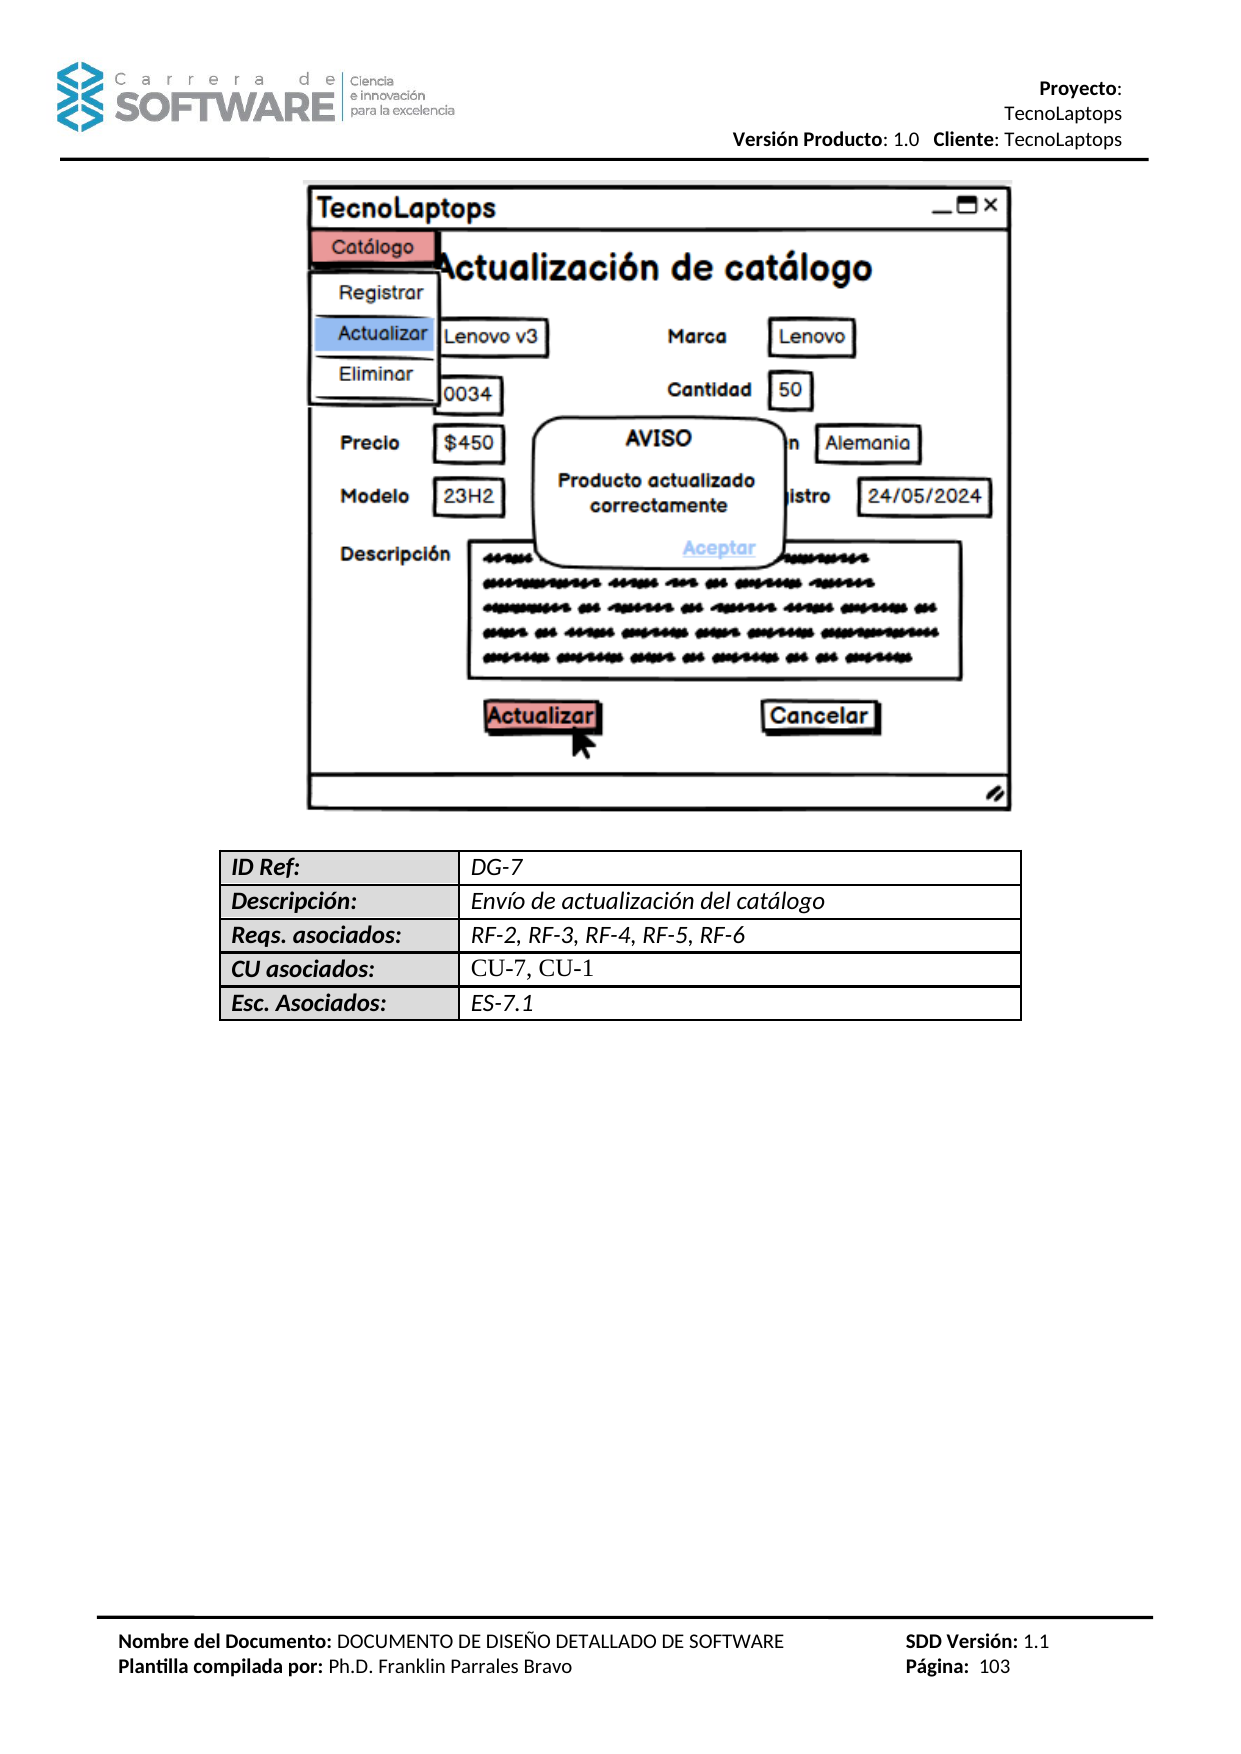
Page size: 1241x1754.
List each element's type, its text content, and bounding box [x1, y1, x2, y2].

table_cell Esc. Asociados: [221, 988, 458, 1019]
picture [46, 46, 461, 154]
table_cell Reqs. asociados: [221, 920, 458, 951]
table_cell Descripción: [221, 886, 458, 917]
table_cell CU-7, CU-1 [460, 954, 1020, 985]
table_cell CU asociados: [221, 954, 458, 985]
table_header DG-7 [460, 852, 1020, 883]
table_cell Envío de actualización del catálogo [460, 886, 1020, 917]
picture [302, 180, 1013, 821]
table_cell ES-7.1 [460, 988, 1020, 1019]
table_header ID Ref: [221, 852, 458, 883]
table_cell RF-2, RF-3, RF-4, RF-5, RF-6 [460, 920, 1020, 951]
